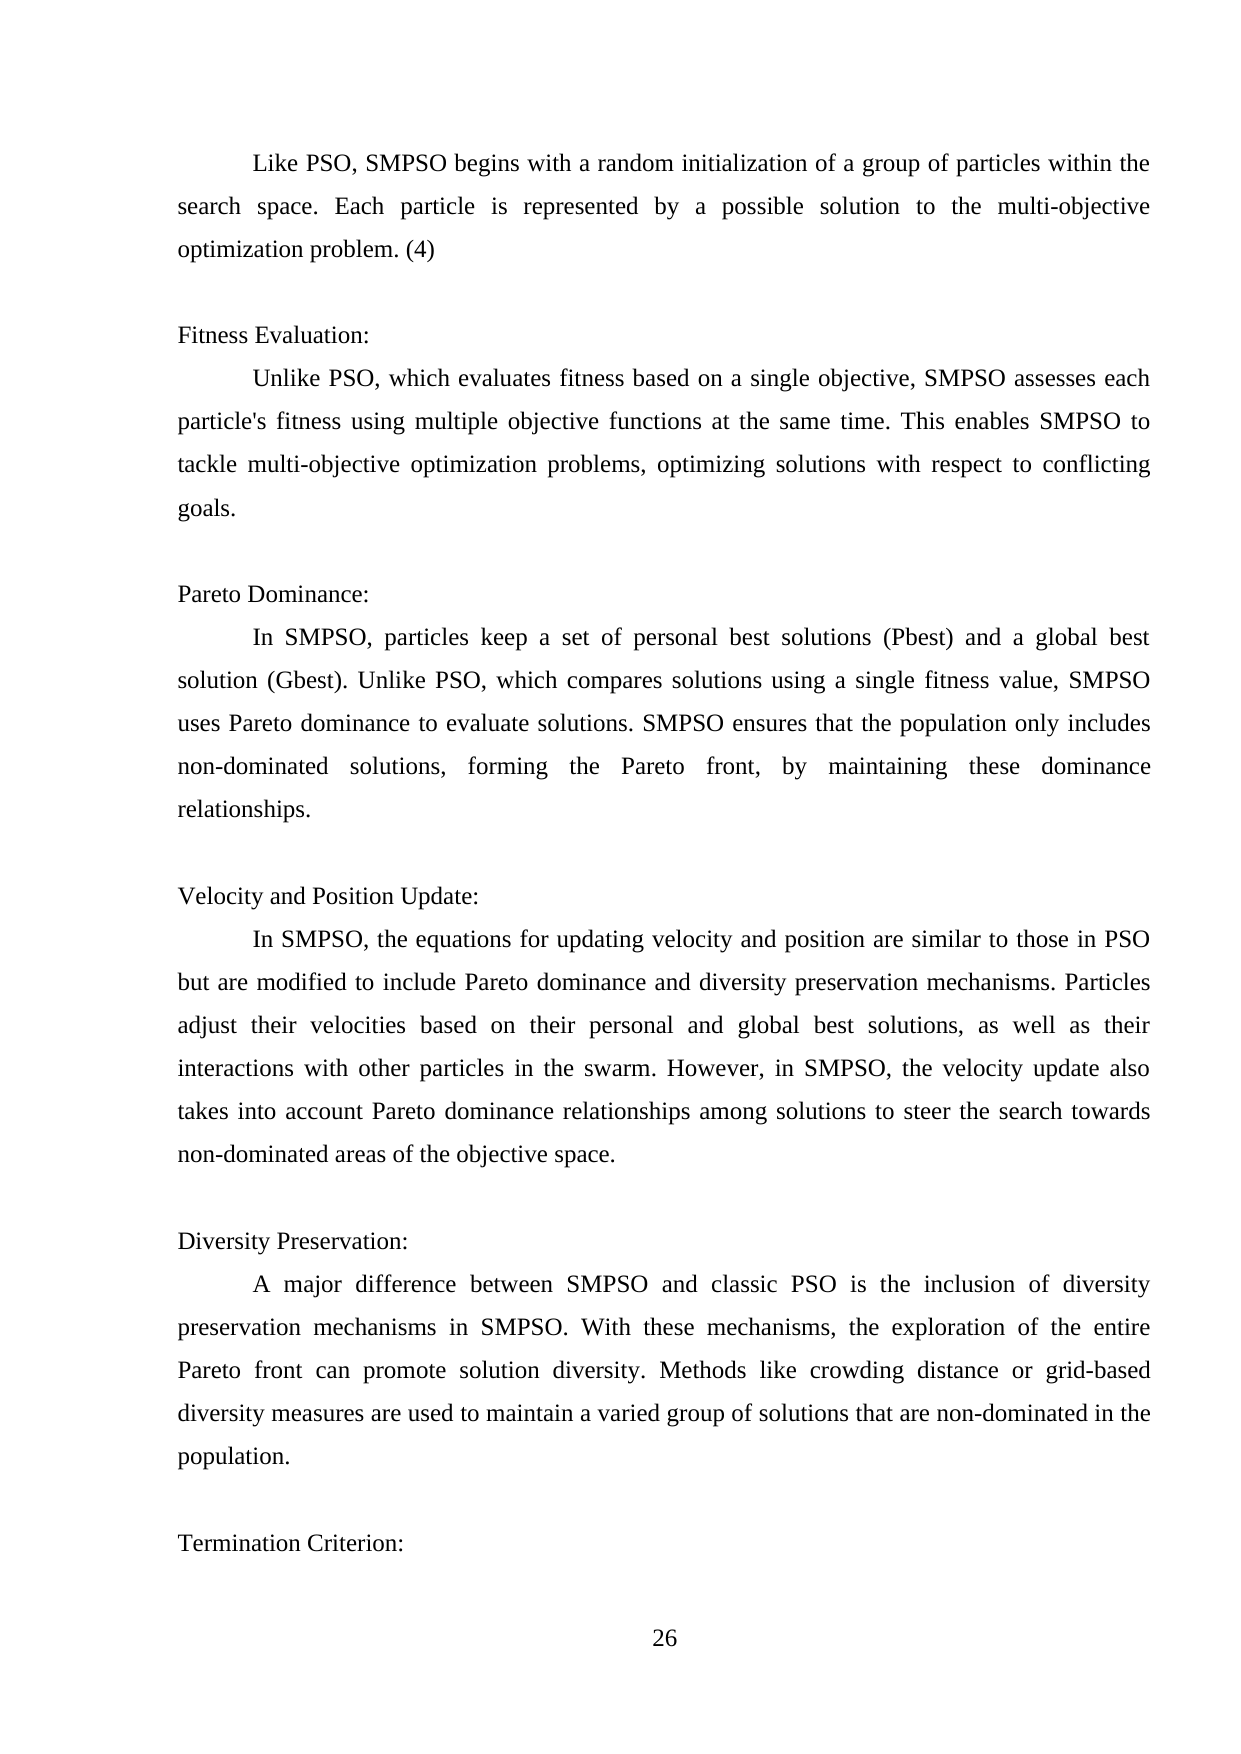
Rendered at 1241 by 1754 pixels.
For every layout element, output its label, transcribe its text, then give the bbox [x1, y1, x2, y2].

text In SMPSO, particles keep a set of personal best solutions (Pbest) and a global best solution (Gbest). Unlike PSO, which compares solutions using a single fitness value, SMPSO uses Pareto dominance to evaluate solutions. SMPSO ensures that the population only includes non-dominated solutions, forming the Pareto front, by maintaining these dominance relationships. [177, 622, 1152, 823]
text In SMPSO, the equations for updating velocity and position are similar to those in PSO but are modified to include Pareto dominance and diversity preservation mechanisms. Particles adjust their velocities based on their personal and global best solutions, as well as their interactions with other particles in the swarm. However, in SMPSO, the velocity update also takes into account Pareto dominance relationships among solutions to steer the search towards non-dominated areas of the objective space. [177, 924, 1152, 1168]
text Like PSO, SMPSO begins with a random initialization of a group of particles within the search space. Each particle is represented by a possible solution to the multi-objective optimization problem. [177, 148, 1152, 263]
text Velocity and Position Update: [177, 881, 1152, 909]
text Fitness Evaluation: [177, 320, 1152, 349]
text Pareto Dominance: [177, 579, 1152, 608]
text Unlike PSO, which evaluates fitness based on a single objective, SMPSO assesses each particle's fitness using multiple objective functions at the same time. This enables SMPSO to tackle multi-objective optimization problems, optimizing solutions with respect to conflicting goals. [177, 363, 1152, 521]
text Termination Criterion: [177, 1528, 1152, 1556]
text A major difference between SMPSO and classic PSO is the inclusion of diversity preservation mechanisms in SMPSO. With these mechanisms, the exploration of the entire Pareto front can promote solution diversity. Methods like crowding distance or grid-based diversity measures are used to maintain a varied group of solutions that are non-dominated in the population. [177, 1269, 1152, 1470]
text Diversity Preservation: [177, 1226, 1152, 1254]
